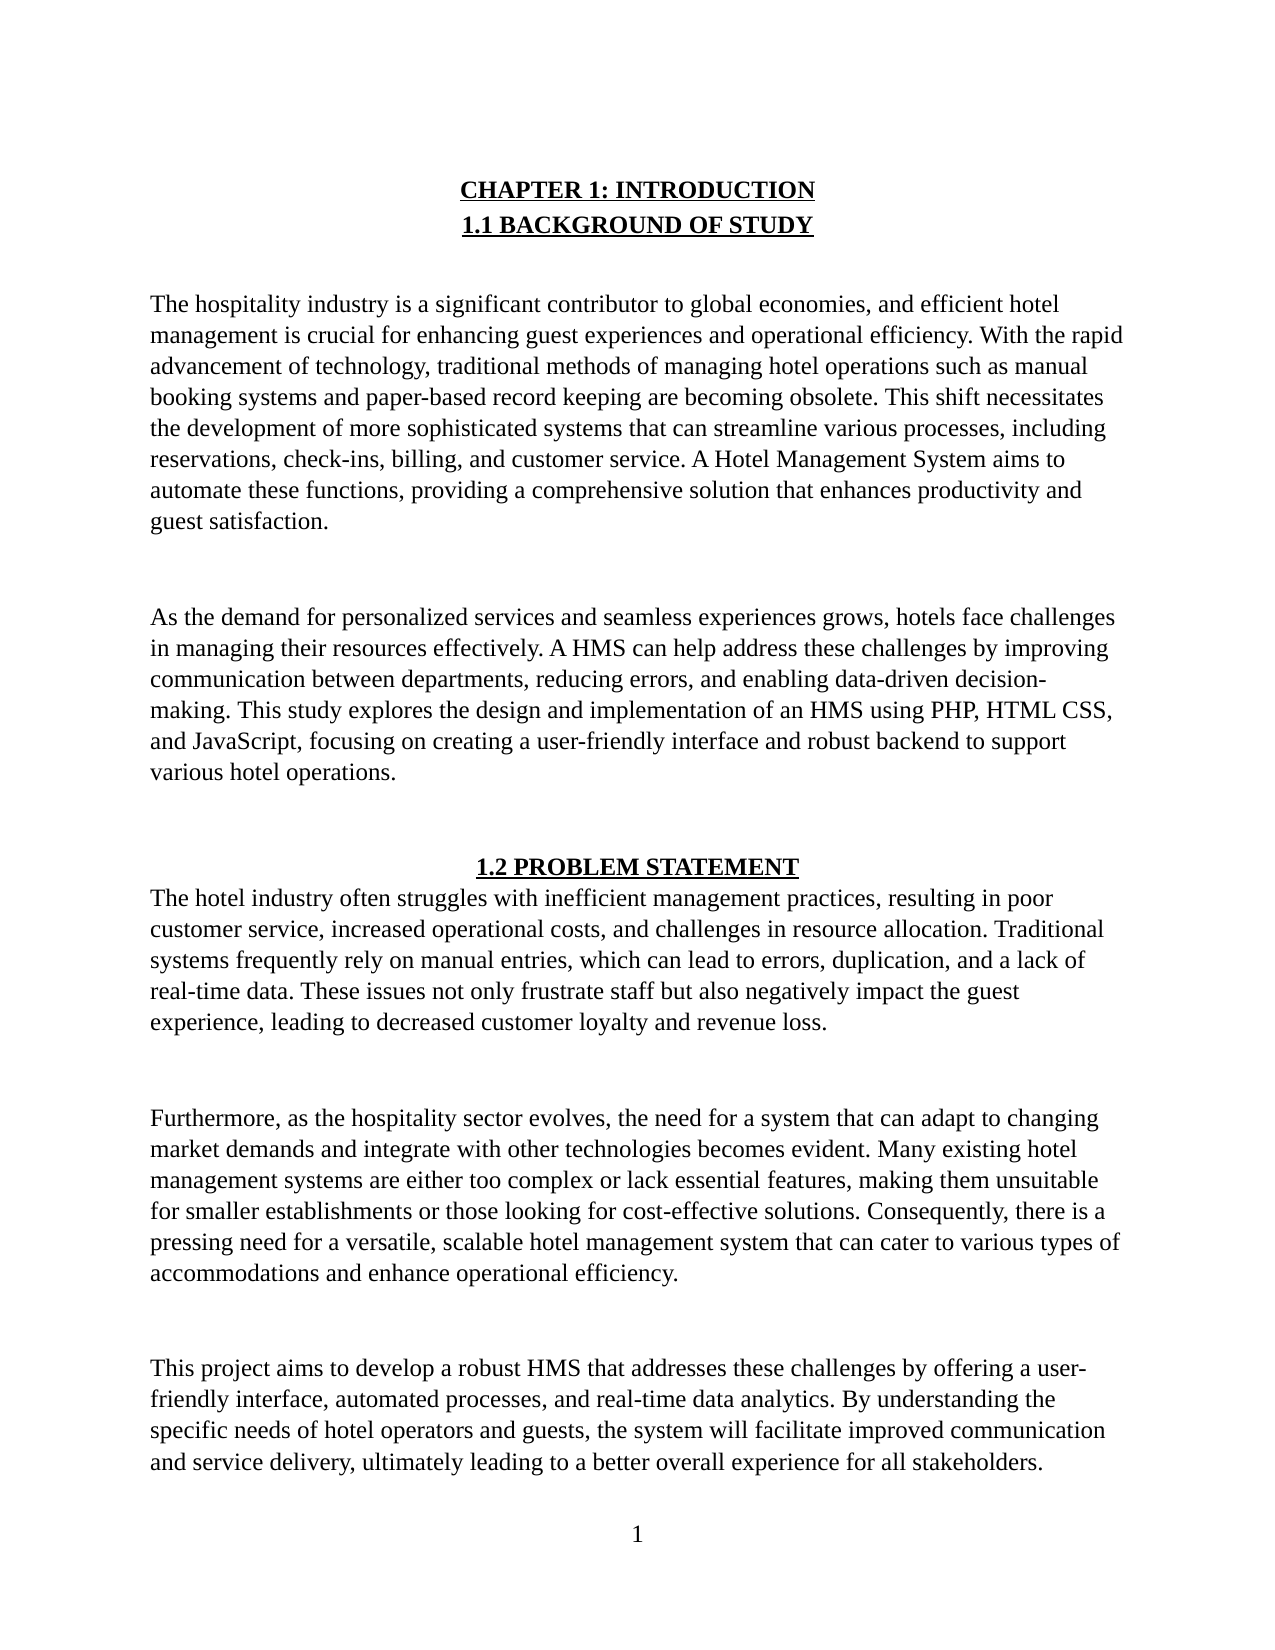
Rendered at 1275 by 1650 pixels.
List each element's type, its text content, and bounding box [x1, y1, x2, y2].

text As the demand for personalized services and seamless experiences grows, hotels face challenges in managing their resources effectively. A HMS can help address these challenges by improving communication between departments, reducing errors, and enabling data-driven decision-making. This study explores the design and implementation of an HMS using PHP, HTML CSS, and JavaScript, focusing on creating a user-friendly interface and robust backend to support various hotel operations. [150, 602, 1125, 786]
text Furthermore, as the hospitality sector evolves, the need for a system that can adapt to changing market demands and integrate with other technologies becomes evident. Many existing hotel management systems are either too complex or lack essential features, making them unsuitable for smaller establishments or those looking for cost-effective solutions. Consequently, there is a pressing need for a versatile, scalable hotel management system that can cater to various types of accommodations and enhance operational efficiency. [150, 1103, 1125, 1287]
text The hospitality industry is a significant contributor to global economies, and efficient hotel management is crucial for enhancing guest experiences and operational efficiency. With the rapid advancement of technology, traditional methods of managing hotel operations such as manual booking systems and paper-based record keeping are becoming obsolete. This shift necessitates the development of more sophisticated systems that can streamline various processes, including reservations, check-ins, billing, and customer service. A Hotel Management System aims to automate these functions, providing a comprehensive solution that enhances productivity and guest satisfaction. [150, 289, 1125, 535]
subtitle 1.2 PROBLEM STATEMENT [150, 852, 1125, 881]
subtitle 1.1 BACKGROUND OF STUDY [150, 210, 1125, 239]
text This project aims to develop a robust HMS that addresses these challenges by offering a user-friendly interface, automated processes, and real-time data analytics. By understanding the specific needs of hotel operators and guests, the system will facilitate improved communication and service delivery, ultimately leading to a better overall experience for all stakeholders. [150, 1353, 1125, 1475]
subtitle CHAPTER 1: INTRODUCTION [150, 175, 1125, 204]
text The hotel industry often struggles with inefficient management practices, resulting in poor customer service, increased operational costs, and challenges in resource allocation. Traditional systems frequently rely on manual entries, which can lead to errors, duplication, and a lack of real-time data. These issues not only frustrate staff but also negatively impact the guest experience, leading to decreased customer loyalty and revenue loss. [150, 883, 1125, 1036]
